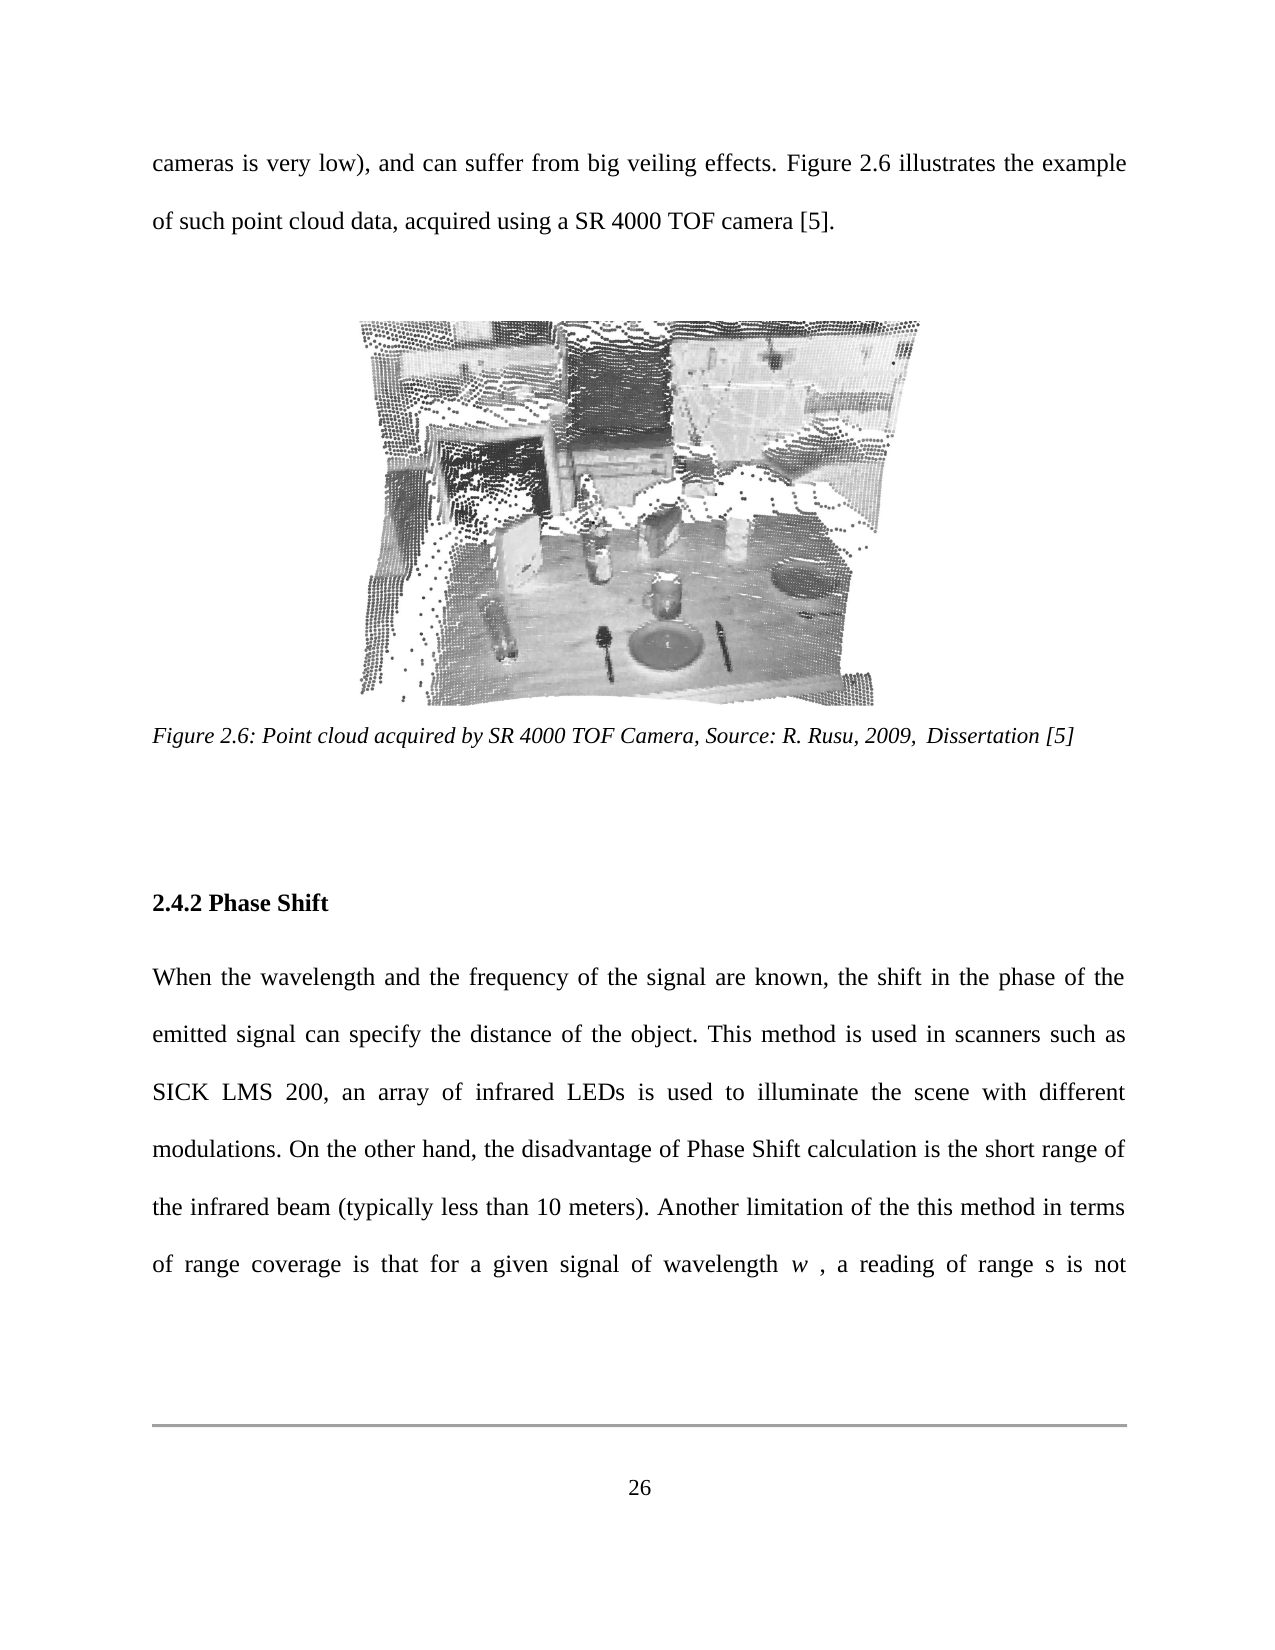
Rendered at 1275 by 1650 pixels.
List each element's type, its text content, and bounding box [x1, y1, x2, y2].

picture [359, 321, 921, 706]
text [152, 962, 1127, 1278]
text Figure 2.6: Point cloud acquired by SR 4000 TOF Camera, Source: R. Rusu, 2009, Dissertation [5] [152, 722, 1127, 749]
text 2.4.2 Phase Shift [152, 888, 1127, 916]
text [152, 148, 1127, 235]
